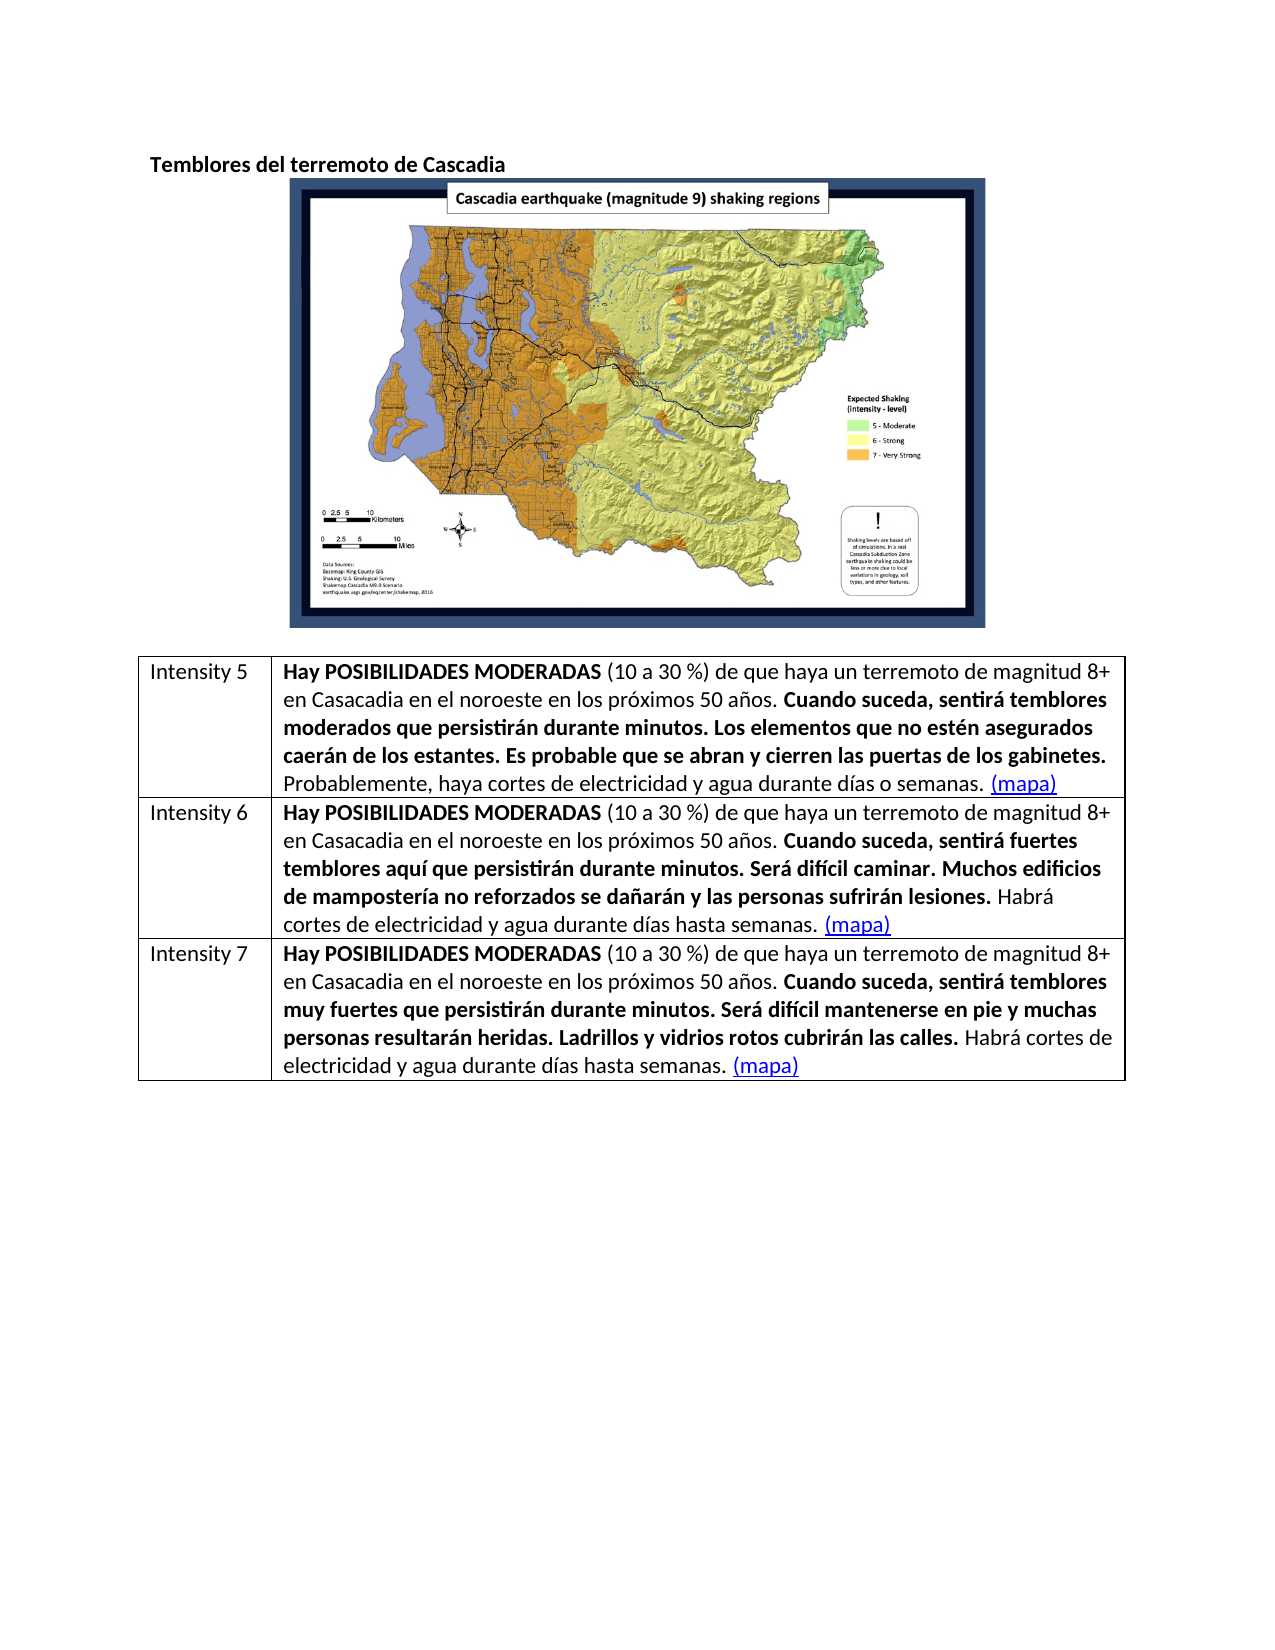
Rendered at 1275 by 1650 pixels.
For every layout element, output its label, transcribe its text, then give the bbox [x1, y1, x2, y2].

table_cell Hay POSIBILIDADES MODERADAS (10 a 30 %) de que haya un terremoto de magnitud 8+ en Casacadia en el noroeste en los próximos 50 años. Cuando suceda, sentirá temblores muy fuertes que persistirán durante minutos. Será difícil mantenerse en pie y muchas personas resultarán heridas. Ladrillos y vidrios rotos cubrirán las calles. Habrá cortes de electricidad y agua durante días hasta semanas. (mapa) [272, 939, 1124, 1079]
picture [289, 178, 986, 628]
table_header Hay POSIBILIDADES MODERADAS (10 a 30 %) de que haya un terremoto de magnitud 8+ en Casacadia en el noroeste en los próximos 50 años. Cuando suceda, sentirá temblores moderados que persistirán durante minutos. Los elementos que no estén asegurados caerán de los estantes. Es probable que se abran y cierren las puertas de los gabinetes. Probablemente, haya cortes de electricidad y agua durante días o semanas. (mapa) [272, 657, 1124, 797]
table_header Intensity 5 [139, 657, 271, 797]
table_cell Intensity 7 [139, 939, 271, 1079]
table_cell Intensity 6 [139, 798, 271, 938]
subtitle Temblores del terremoto de Cascadia [150, 150, 1125, 178]
table_cell Hay POSIBILIDADES MODERADAS (10 a 30 %) de que haya un terremoto de magnitud 8+ en Casacadia en el noroeste en los próximos 50 años. Cuando suceda, sentirá fuertes temblores aquí que persistirán durante minutos. Será difícil caminar. Muchos edificios de mampostería no reforzados se dañarán y las personas sufrirán lesiones. Habrá cortes de electricidad y agua durante días hasta semanas. (mapa) [272, 798, 1124, 938]
